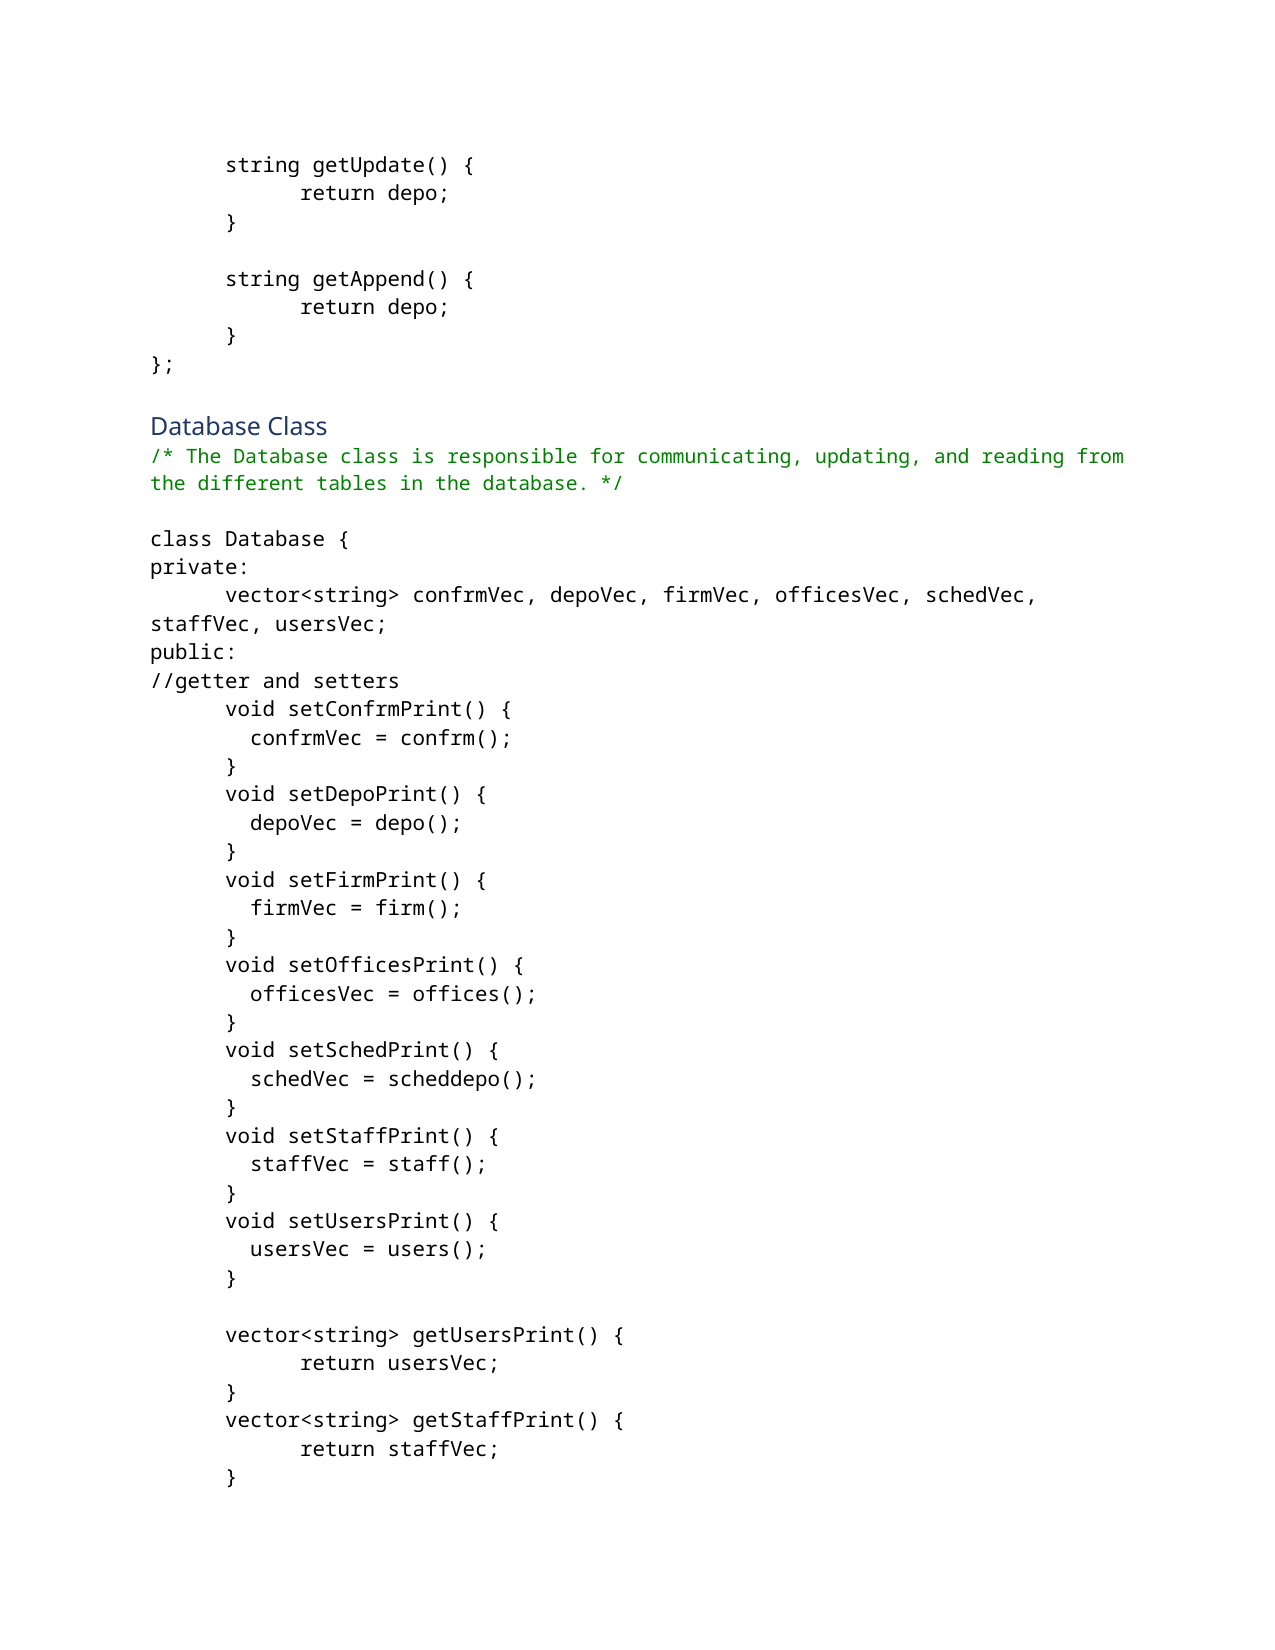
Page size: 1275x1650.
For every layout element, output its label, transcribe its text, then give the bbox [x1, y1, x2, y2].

text confrmVec = confrm(); [150, 723, 1125, 751]
text return staffVec; [150, 1434, 1125, 1462]
text officesVec = offices(); [150, 979, 1125, 1007]
text depoVec = depo(); [150, 808, 1125, 836]
text return depo; [150, 292, 1125, 321]
text }; [150, 349, 1125, 377]
text /* The Database class is responsible for communicating, updating, and reading from the different tables in the database. */ [150, 443, 1125, 497]
text } [150, 1092, 1125, 1121]
text void setOfficesPrint() { [150, 950, 1125, 979]
text string getAppend() { [150, 264, 1125, 292]
text string getUpdate() { [150, 150, 1125, 178]
text usersVec = users(); [150, 1234, 1125, 1263]
text } [150, 836, 1125, 865]
text firmVec = firm(); [150, 893, 1125, 922]
text } [150, 207, 1125, 235]
text staffVec = staff(); [150, 1149, 1125, 1178]
text //getter and setters [150, 666, 1125, 694]
text void setFirmPrint() { [150, 865, 1125, 893]
text return usersVec; [150, 1348, 1125, 1377]
text vector<string> confrmVec, depoVec, firmVec, officesVec, schedVec, staffVec, usersVec; [150, 581, 1125, 637]
text void setDepoPrint() { [150, 779, 1125, 808]
text void setConfrmPrint() { [150, 694, 1125, 723]
text return depo; [150, 178, 1125, 207]
text void setUsersPrint() { [150, 1206, 1125, 1234]
text } [150, 1007, 1125, 1036]
text void setStaffPrint() { [150, 1121, 1125, 1149]
text } [150, 321, 1125, 349]
text } [150, 751, 1125, 779]
text } [150, 1462, 1125, 1491]
text schedVec = scheddepo(); [150, 1064, 1125, 1092]
text } [150, 922, 1125, 950]
text } [150, 1178, 1125, 1206]
text } [150, 1263, 1125, 1291]
text vector<string> getStaffPrint() { [150, 1405, 1125, 1434]
text void setSchedPrint() { [150, 1036, 1125, 1064]
subtitle Database Class [150, 409, 1125, 443]
text public: [150, 637, 1125, 666]
text } [150, 1377, 1125, 1405]
text vector<string> getUsersPrint() { [150, 1320, 1125, 1348]
text private: [150, 552, 1125, 581]
text class Database { [150, 524, 1125, 552]
